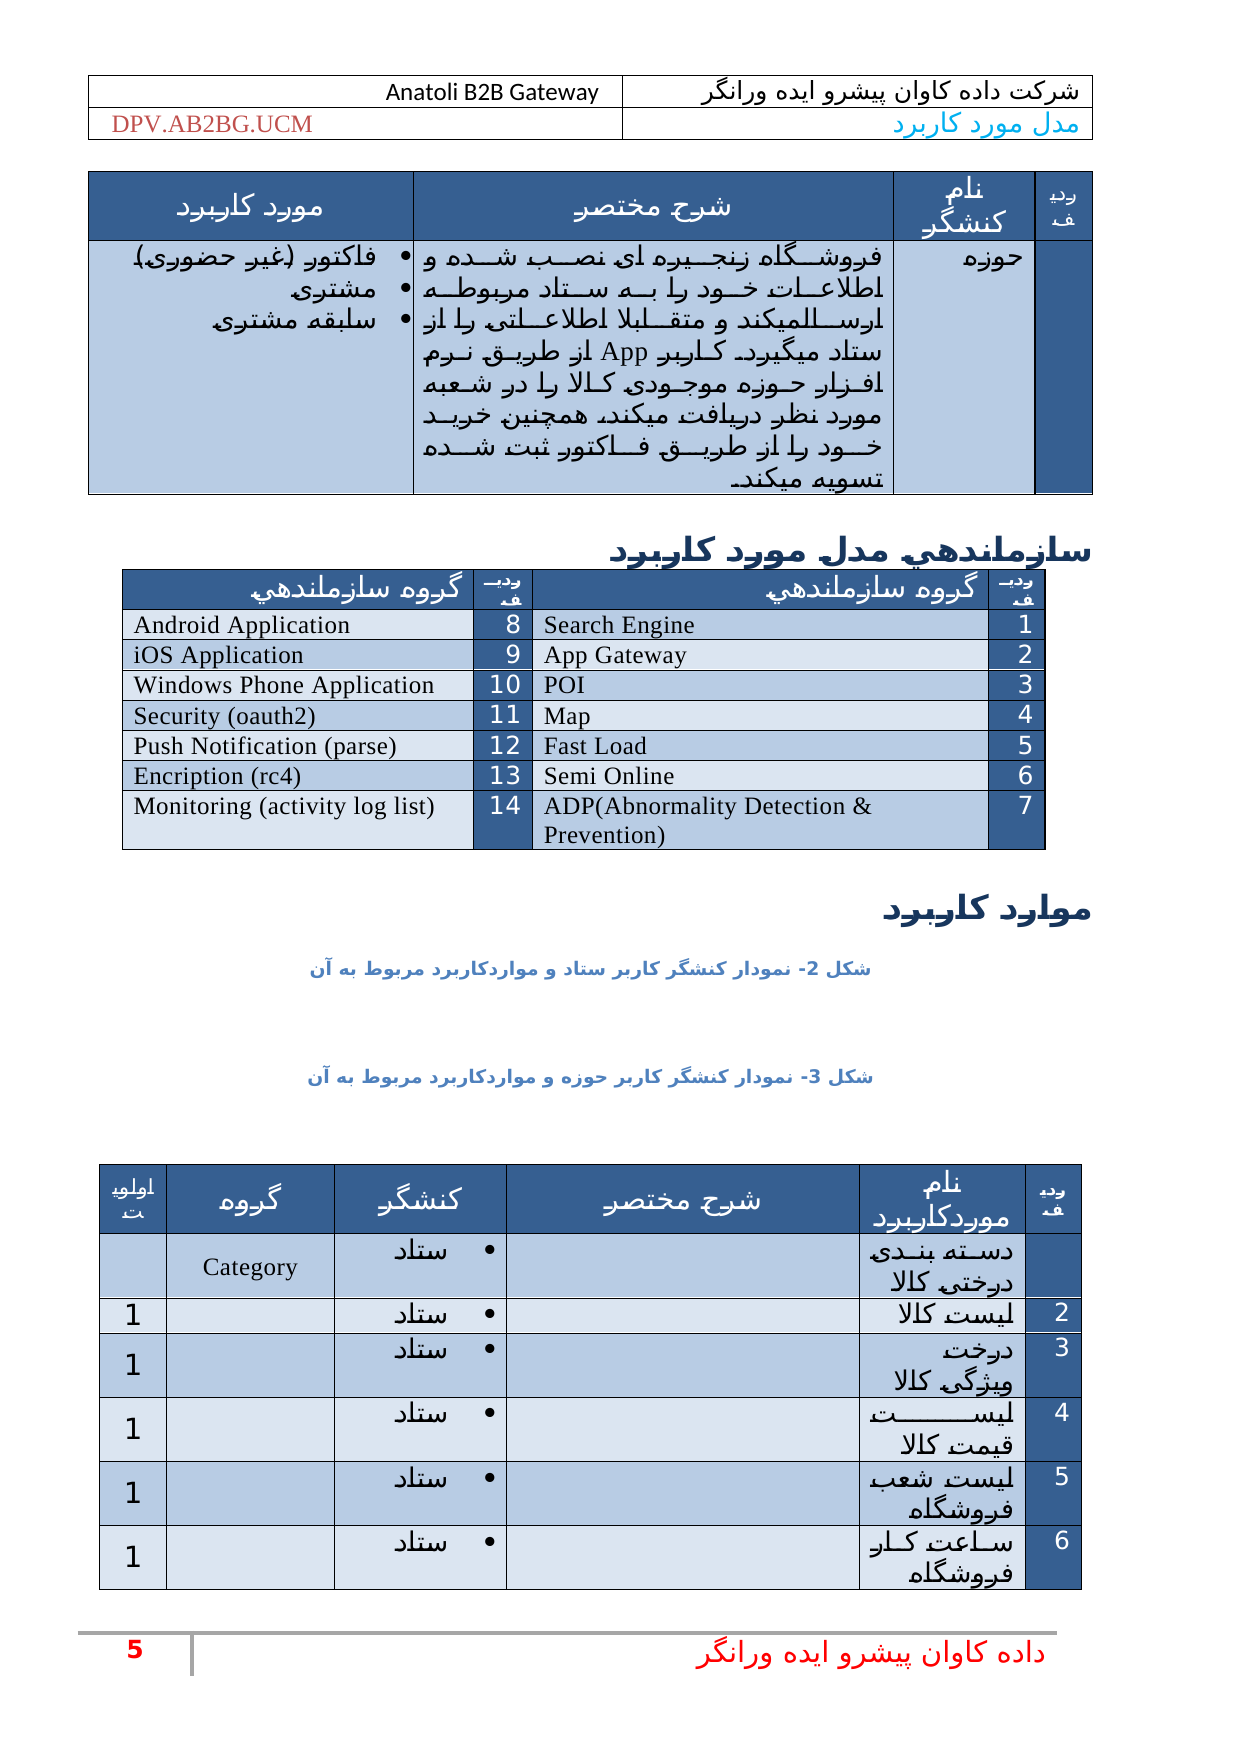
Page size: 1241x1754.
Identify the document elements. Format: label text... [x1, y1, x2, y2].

table_cell 1 [100, 1462, 166, 1525]
table_cell ستاد [335, 1526, 506, 1589]
table_cell 3 [1026, 1334, 1081, 1397]
table_cell 2 [989, 640, 1044, 669]
table_cell 4 [1026, 1398, 1081, 1461]
table_cell [167, 1334, 334, 1397]
table_cell [167, 1526, 334, 1589]
table_cell [507, 1299, 859, 1332]
table_cell POI [533, 671, 988, 700]
table_cell 1 [100, 1299, 166, 1332]
table_cell Semi Online [533, 761, 988, 790]
table_header نام كنشگر [894, 172, 1034, 240]
table_header گروه [167, 1165, 334, 1233]
table_header گروه سازماندهي [533, 570, 988, 609]
table_header نام موردكاربرد [860, 1165, 1025, 1233]
table_cell iOS Application [123, 640, 473, 669]
table_cell [507, 1526, 859, 1589]
table_cell 12 [474, 731, 532, 760]
table_cell 2 [1036, 241, 1092, 493]
table_cell 1 [100, 1334, 166, 1397]
table_cell [167, 1462, 334, 1525]
table_cell لیست شعب فروشگاه [860, 1462, 1025, 1525]
table_cell دسته بندی درختی کالا [860, 1234, 1025, 1297]
text شکل 3- نمودار كنشگر کاربر حوزه و مواردكاربرد مربوط به آن [89, 1066, 1092, 1088]
table_cell Push Notification (parse) [123, 731, 473, 760]
table_cell 3 [989, 671, 1044, 700]
table_cell [507, 1462, 859, 1525]
table_header مورد كاربرد [89, 172, 413, 240]
table_cell 7 [989, 791, 1044, 849]
table_cell Fast Load [533, 731, 988, 760]
table_cell 13 [474, 761, 532, 790]
table_cell Encription (rc4) [123, 761, 473, 790]
table_header رديف [1026, 1165, 1081, 1233]
table_cell Android Application [123, 610, 473, 639]
table_cell 1 [989, 610, 1044, 639]
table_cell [414, 241, 893, 493]
table_header گروه سازماندهي [123, 570, 473, 609]
table_header رديف [1036, 172, 1092, 240]
table_cell لیست کالا [860, 1299, 1025, 1332]
table_cell 1 [100, 1398, 166, 1461]
table_cell ADP(Abnormality Detection & Prevention) [533, 791, 988, 849]
table_cell 5 [1026, 1462, 1081, 1525]
table_cell [167, 1299, 334, 1332]
table_cell [507, 1398, 859, 1461]
table_cell [507, 1234, 859, 1297]
table_cell لیست قیمت کالا [860, 1398, 1025, 1461]
table_cell ستاد [335, 1334, 506, 1397]
table_cell درخت ویژگی کالا [860, 1334, 1025, 1397]
table_cell Security (oauth2) [123, 701, 473, 730]
table_cell 9 [474, 640, 532, 669]
table_cell Windows Phone Application [123, 671, 473, 700]
table_header شرح مختصر [414, 172, 893, 240]
table_cell [1026, 1234, 1081, 1297]
table_cell ستاد [335, 1299, 506, 1332]
subtitle موارد كاربرد [89, 888, 1092, 927]
table_cell 10 [474, 671, 532, 700]
table_cell 11 [474, 701, 532, 730]
table_cell 6 [1026, 1526, 1081, 1589]
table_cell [89, 241, 413, 493]
table_cell [100, 1234, 166, 1297]
table_cell Category [167, 1234, 334, 1297]
table_cell Search Engine [533, 610, 988, 639]
text شکل 2- نمودار كنشگر کاربر ستاد و مواردكاربرد مربوط به آن [89, 958, 1092, 979]
table_cell 4 [989, 701, 1044, 730]
table_cell [507, 1334, 859, 1397]
table_cell 5 [989, 731, 1044, 760]
table_cell 2 [1026, 1299, 1081, 1332]
table_header كنشگر [335, 1165, 506, 1233]
table_cell Map [533, 701, 988, 730]
table_cell 8 [474, 610, 532, 639]
table_cell App Gateway [533, 640, 988, 669]
table_cell 6 [989, 761, 1044, 790]
table_cell 1 [100, 1526, 166, 1589]
table_cell 14 [474, 791, 532, 849]
table_header رديف [474, 570, 532, 609]
table_cell کاربر حوزه [894, 241, 1034, 493]
table_cell ستاد [335, 1398, 506, 1461]
table_header رديف [989, 570, 1044, 609]
table_cell Monitoring (activity log list) [123, 791, 473, 849]
table_cell ستاد [335, 1462, 506, 1525]
subtitle سازماندهي مدل مورد كاربرد [89, 530, 1092, 569]
table_header شرح مختصر [507, 1165, 859, 1233]
table_header اولويت [100, 1165, 166, 1233]
table_cell ستاد [335, 1234, 506, 1297]
table_cell [167, 1398, 334, 1461]
table_cell ساعت کار فروشگاه [860, 1526, 1025, 1589]
